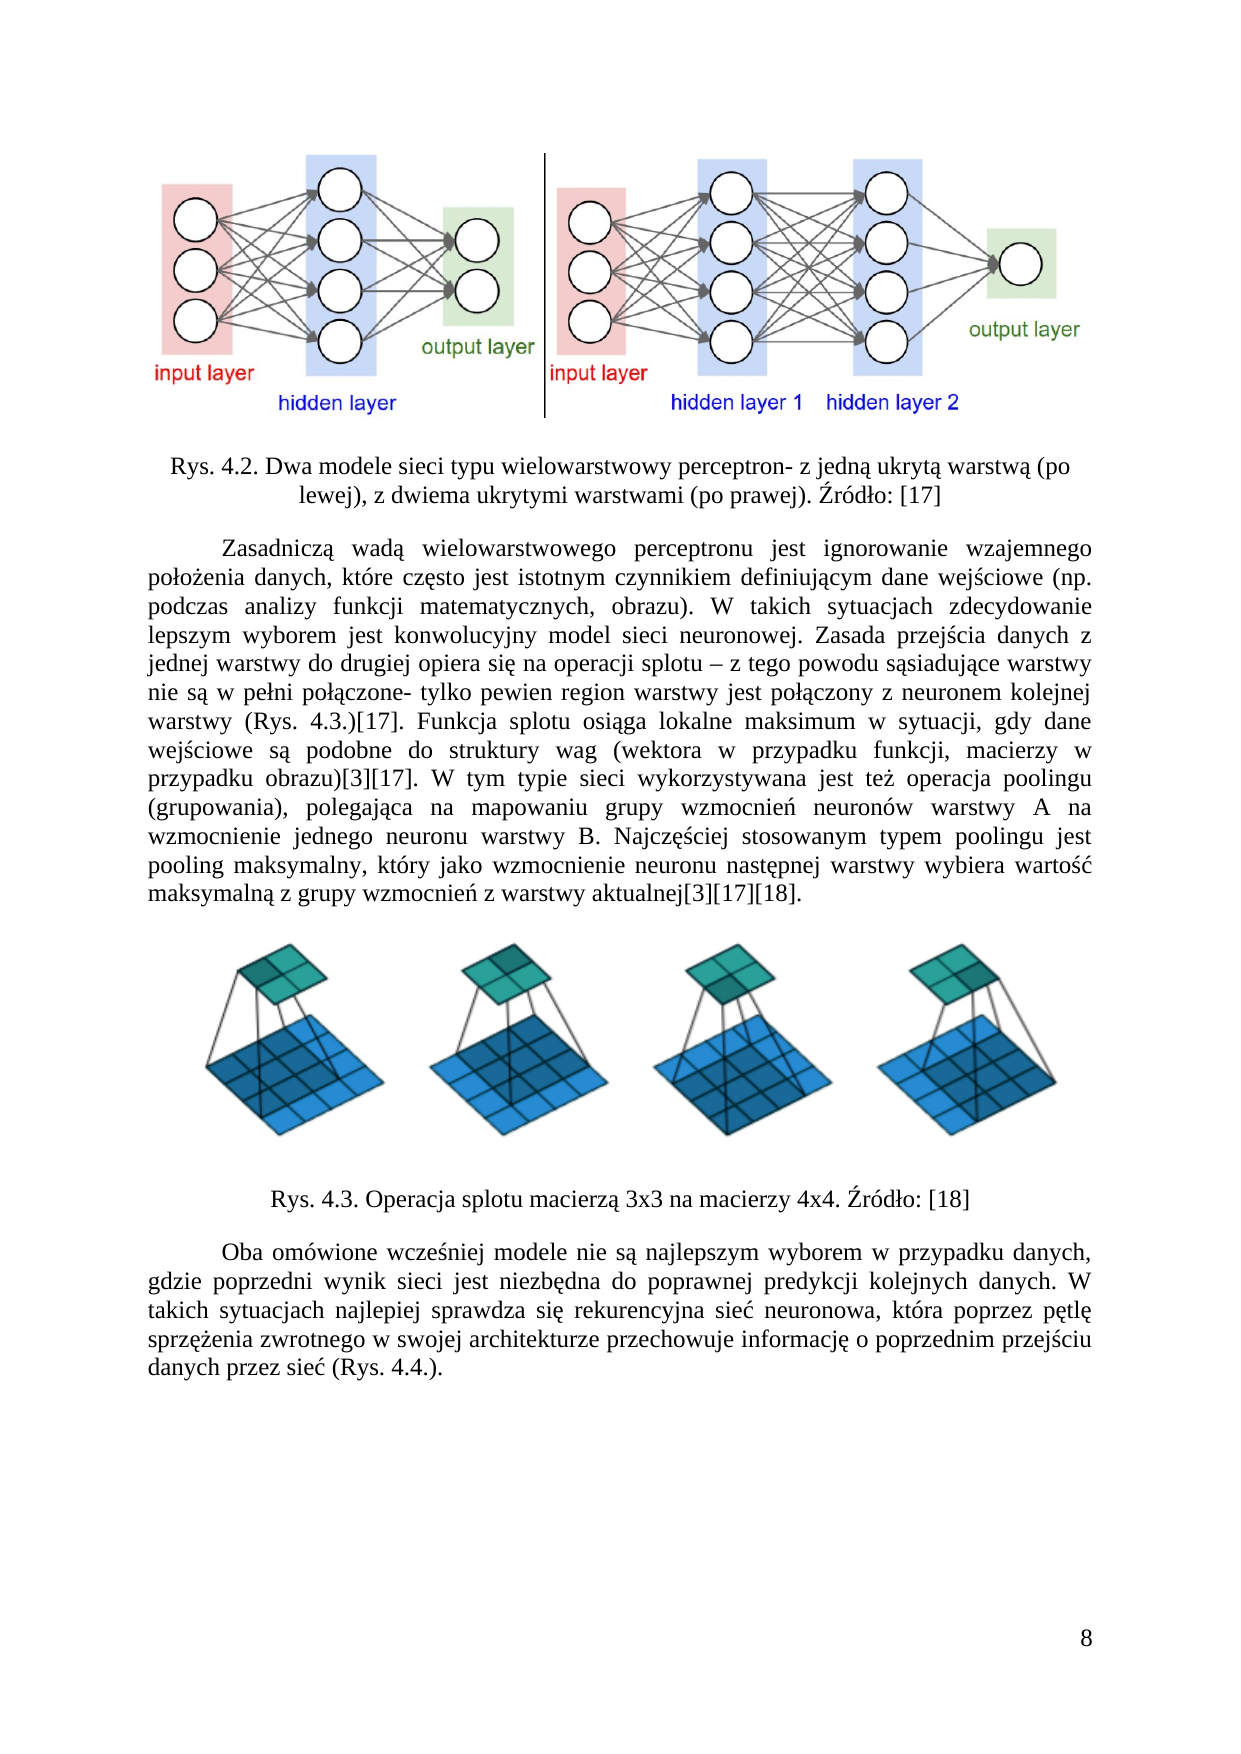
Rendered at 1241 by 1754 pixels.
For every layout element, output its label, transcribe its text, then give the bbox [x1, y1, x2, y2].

subtitle Rys. 4.2. Dwa modele sieci typu wielowarstwowy perceptron- z jedną ukrytą warstwą (po lewej), z dwiema ukrytymi warstwami (po prawej). Źródło: [17] [148, 451, 1093, 508]
text Oba omówione wcześniej modele nie są najlepszym wyborem w przypadku danych, gdzie poprzedni wynik sieci jest niezbędna do poprawnej predykcji kolejnych danych. W takich sytuacjach najlepiej sprawdza się rekurencyjna sieć neuronowa, która poprzez pętlę sprzężenia zwrotnego w swojej architekturze przechowuje informację o poprzednim przejściu danych przez sieć (Rys. 4.4.). [148, 1237, 1093, 1381]
picture [147, 147, 1093, 426]
text Zasadniczą wadą wielowarstwowego perceptronu jest ignorowanie wzajemnego położenia danych, które często jest istotnym czynnikiem definiującym dane wejściowe (np. podczas analizy funkcji matematycznych, obrazu). W takich sytuacjach zdecydowanie lepszym wyborem jest konwolucyjny model sieci neuronowej. Zasada przejścia danych z jednej warstwy do drugiej opiera się na operacji splotu – z tego powodu sąsiadujące warstwy nie są w pełni połączone- tylko pewien region warstwy jest połączony z neuronem kolejnej warstwy (Rys. 4.3.)[17]. Funkcja splotu osiąga lokalne maksimum w sytuacji, gdy dane wejściowe są podobne do struktury wag (wektora w przypadku funkcji, macierzy w przypadku obrazu)[3][17]. W tym typie sieci wykorzystywana jest też operacja poolingu (grupowania), polegająca na mapowaniu grupy wzmocnień neuronów warstwy A na wzmocnienie jednego neuronu warstwy B. Najczęściej stosowanym typem poolingu jest pooling maksymalny, który jako wzmocnienie neuronu następnej warstwy wybiera wartość maksymalną z grupy wzmocnień z warstwy aktualnej[3][17][18]. [148, 533, 1093, 907]
subtitle Rys. 4.3. Operacja splotu macierzą 3x3 na macierzy 4x4. Źródło: [18] [148, 1184, 1093, 1212]
picture [151, 932, 1089, 1159]
